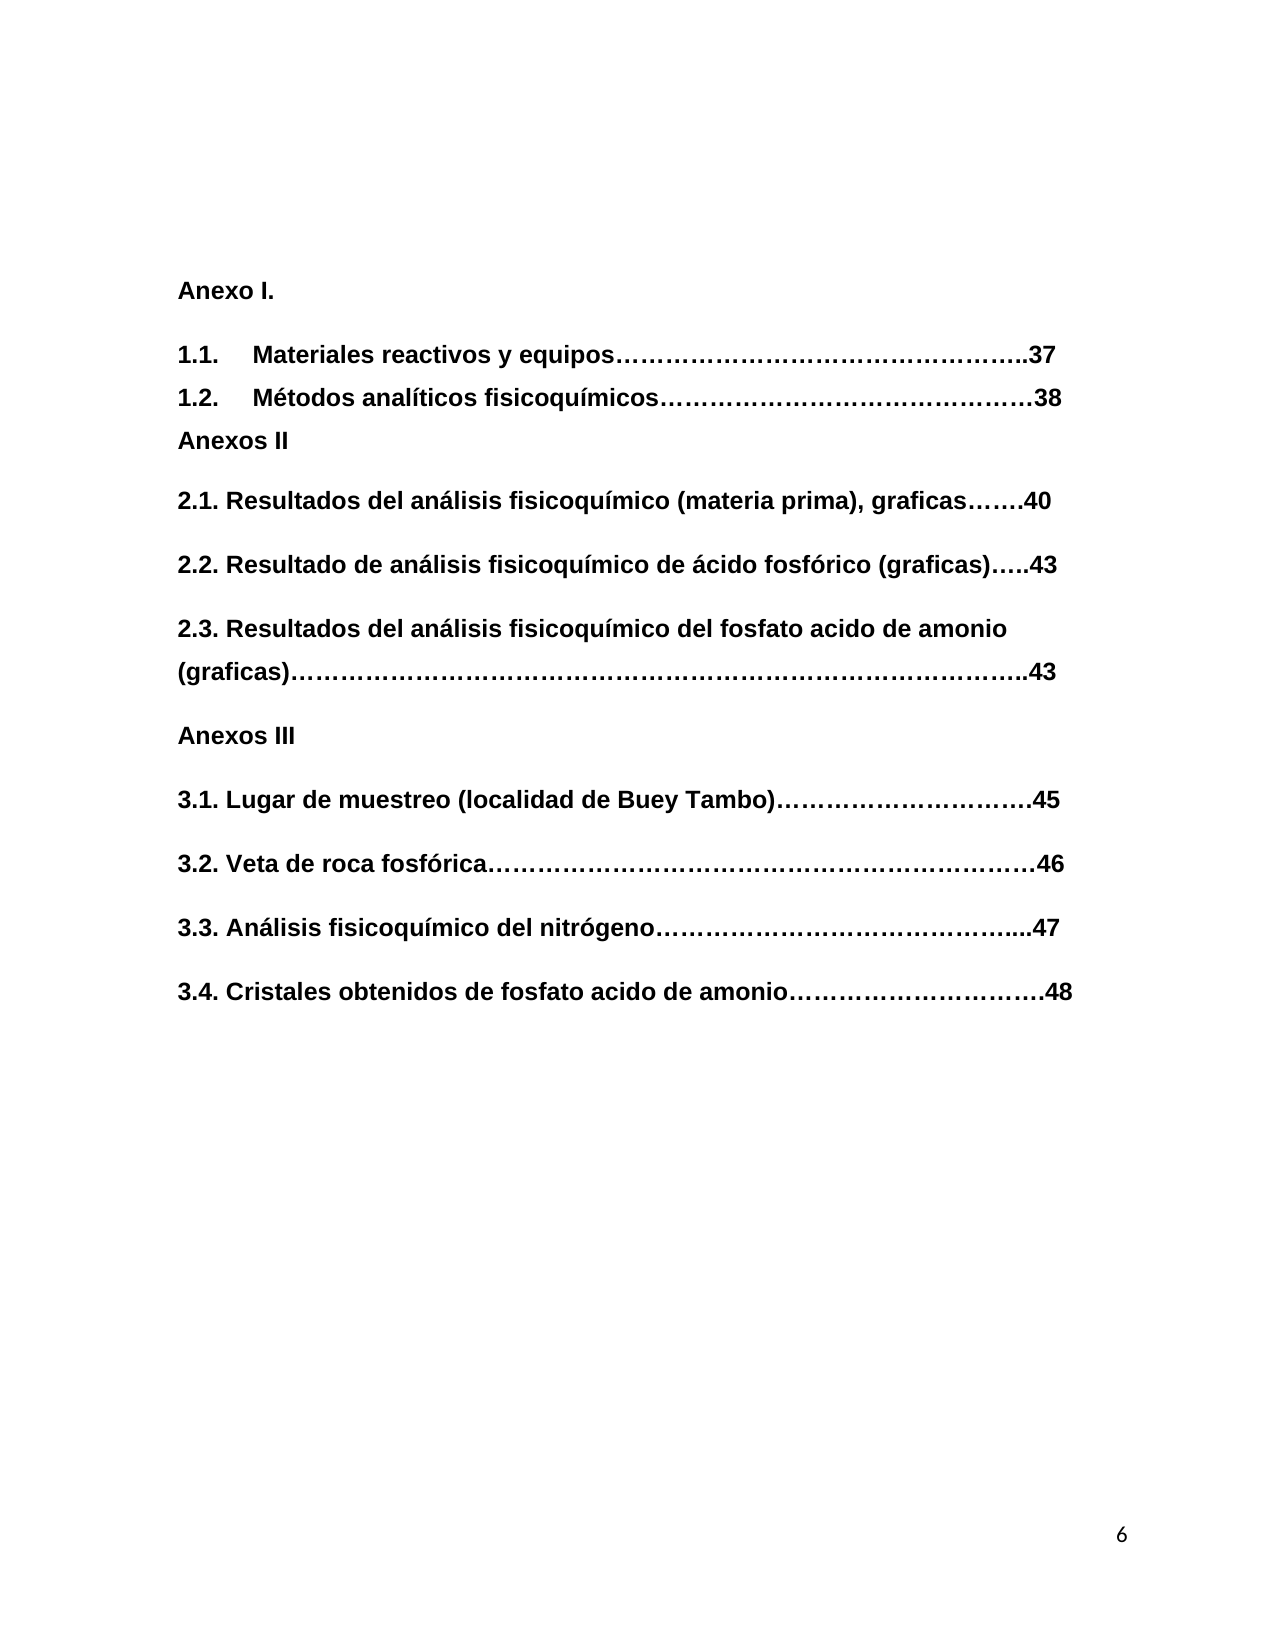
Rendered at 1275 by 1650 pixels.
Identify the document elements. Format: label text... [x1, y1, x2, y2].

text Anexos III [177, 721, 1127, 749]
text 2.3. Resultados del análisis fisicoquímico del fosfato acido de amonio (graficas)……………………………………………………………………………..43 [177, 613, 1127, 685]
text 2.2. Resultado de análisis fisicoquímico de ácido fosfórico (graficas)…..43 [177, 549, 1127, 578]
text 2.1. Resultados del análisis fisicoquímico (materia prima), graficas…….40 [177, 486, 1127, 514]
text Anexo I. [177, 276, 1127, 304]
text 3.3. Análisis fisicoquímico del nitrógeno……………………………………....47 [177, 912, 1127, 941]
text 3.1. Lugar de muestreo (localidad de Buey Tambo)………………………….45 [177, 784, 1127, 813]
list Métodos analíticos fisicoquímicos………………………………………38 [177, 383, 1127, 411]
text 3.2. Veta de roca fosfórica…………………………………………………………46 [177, 848, 1127, 877]
list Materiales reactivos y equipos…………………………………………..37 [177, 339, 1127, 368]
text Anexos II [177, 426, 1127, 454]
text 3.4. Cristales obtenidos de fosfato acido de amonio………………………….48 [177, 976, 1127, 1005]
